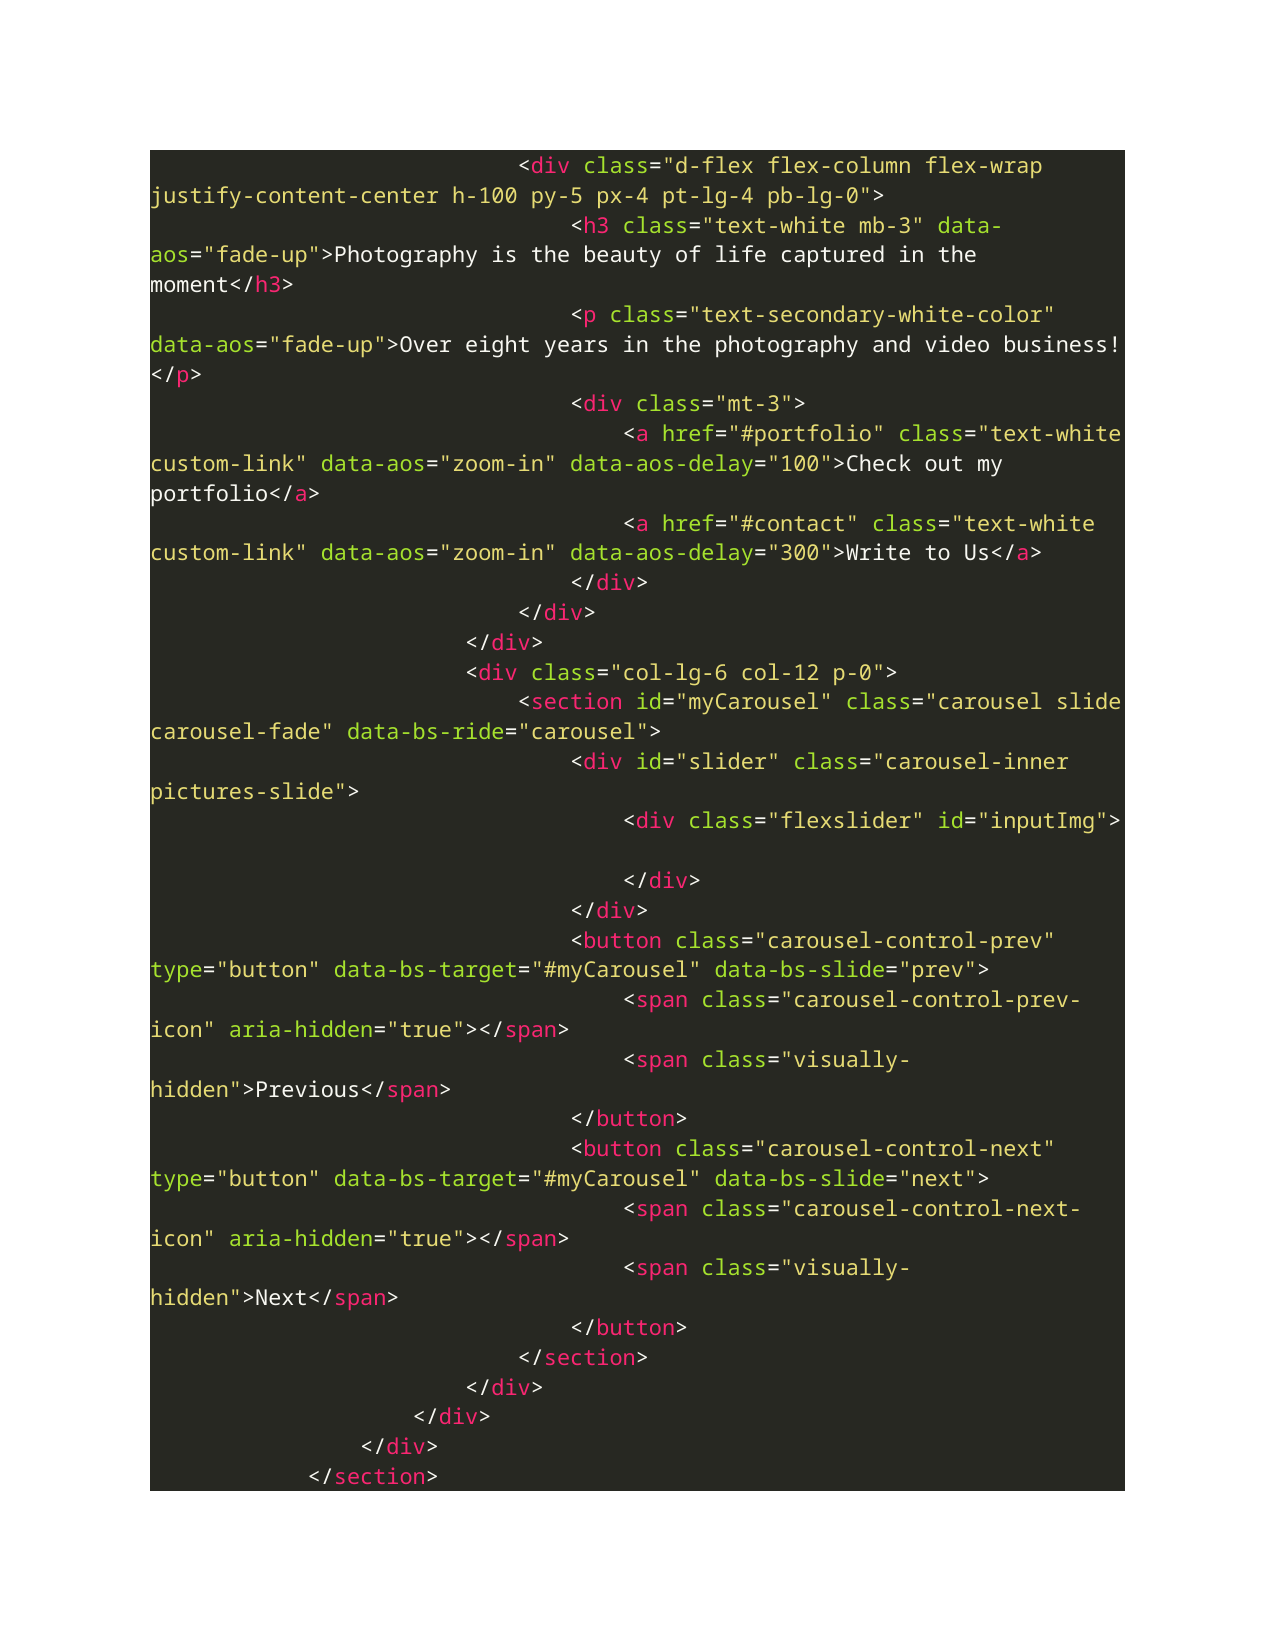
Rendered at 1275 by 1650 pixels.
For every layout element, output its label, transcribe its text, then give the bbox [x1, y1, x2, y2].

text <span class="carousel-control-next-icon" aria-hidden="true"></span> [150, 1193, 1125, 1252]
text <button class="carousel-control-next" type="button" data-bs-target="#myCarousel" data-bs-slide="next"> [150, 1133, 1125, 1193]
text </section> [150, 1461, 1125, 1491]
text </div> [150, 627, 1125, 656]
text </div> [150, 895, 1125, 924]
text <div class="d-flex flex-column flex-wrap justify-content-center h-100 py-5 px-4 pt-lg-4 pb-lg-0"> [150, 150, 1125, 209]
text <span class="visually-hidden">Next</span> [150, 1252, 1125, 1312]
text <div class="flexslider" id="inputImg"> [150, 805, 1125, 835]
text <a href="#portfolio" class="text-white custom-link" data-aos="zoom-in" data-aos-delay="100">Check out my portfolio</a> [150, 418, 1125, 507]
text </button> [150, 1312, 1125, 1342]
text <div class="col-lg-6 col-12 p-0"> [150, 656, 1125, 686]
text <section id="myCarousel" class="carousel slide carousel-fade" data-bs-ride="carousel"> [150, 686, 1125, 746]
text </div> [150, 1401, 1125, 1431]
text </div> [150, 865, 1125, 895]
text </div> [150, 567, 1125, 597]
text <div id="slider" class="carousel-inner pictures-slide"> [150, 746, 1125, 805]
text <button class="carousel-control-prev" type="button" data-bs-target="#myCarousel" data-bs-slide="prev"> [150, 924, 1125, 984]
text <a href="#contact" class="text-white custom-link" data-aos="zoom-in" data-aos-delay="300">Write to Us</a> [150, 507, 1125, 567]
text </button> [150, 1103, 1125, 1133]
text <span class="visually-hidden">Previous</span> [150, 1044, 1125, 1103]
text </section> [150, 1342, 1125, 1371]
text </div> [150, 1431, 1125, 1461]
text <span class="carousel-control-prev-icon" aria-hidden="true"></span> [150, 984, 1125, 1044]
text <h3 class="text-white mb-3" data-aos="fade-up">Photography is the beauty of life captured in the moment</h3> [150, 209, 1125, 299]
text <div class="mt-3"> [150, 388, 1125, 418]
text <p class="text-secondary-white-color" data-aos="fade-up">Over eight years in the photography and video business!</p> [150, 299, 1125, 388]
text </div> [150, 1371, 1125, 1401]
text </div> [150, 597, 1125, 627]
